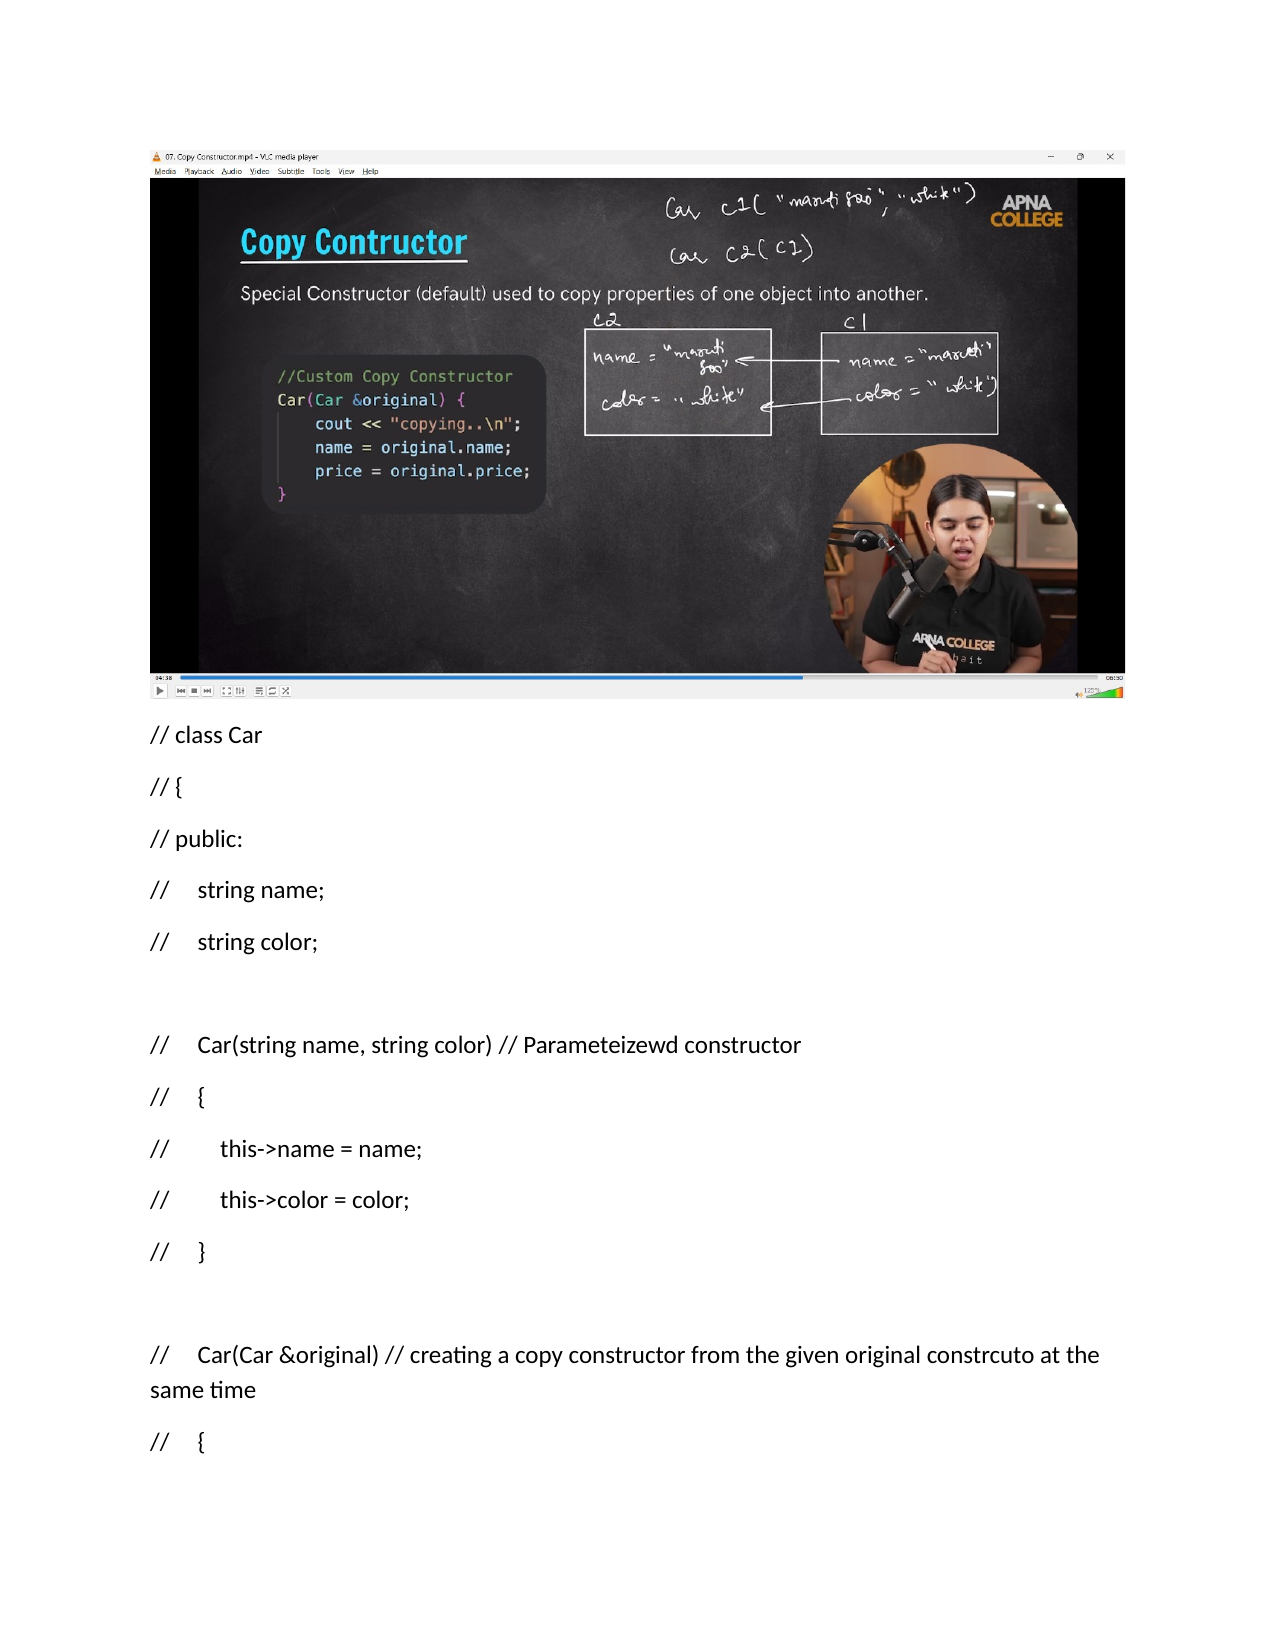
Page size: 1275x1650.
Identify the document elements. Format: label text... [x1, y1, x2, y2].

text // string color; [150, 926, 1125, 957]
text // { [150, 771, 1125, 802]
text // this->color = color; [150, 1184, 1125, 1215]
picture [150, 150, 1125, 699]
text // } [150, 1236, 1125, 1267]
text // string name; [150, 874, 1125, 905]
text // Car(string name, string color) // Parameteizewd constructor [150, 1029, 1125, 1060]
text // public: [150, 823, 1125, 853]
text // class Car [150, 719, 1125, 750]
text // Car(Car &original) // creating a copy constructor from the given original constrcuto at the same time [150, 1339, 1125, 1405]
text // this->name = name; [150, 1133, 1125, 1163]
text // { [150, 1426, 1125, 1457]
text // { [150, 1081, 1125, 1112]
